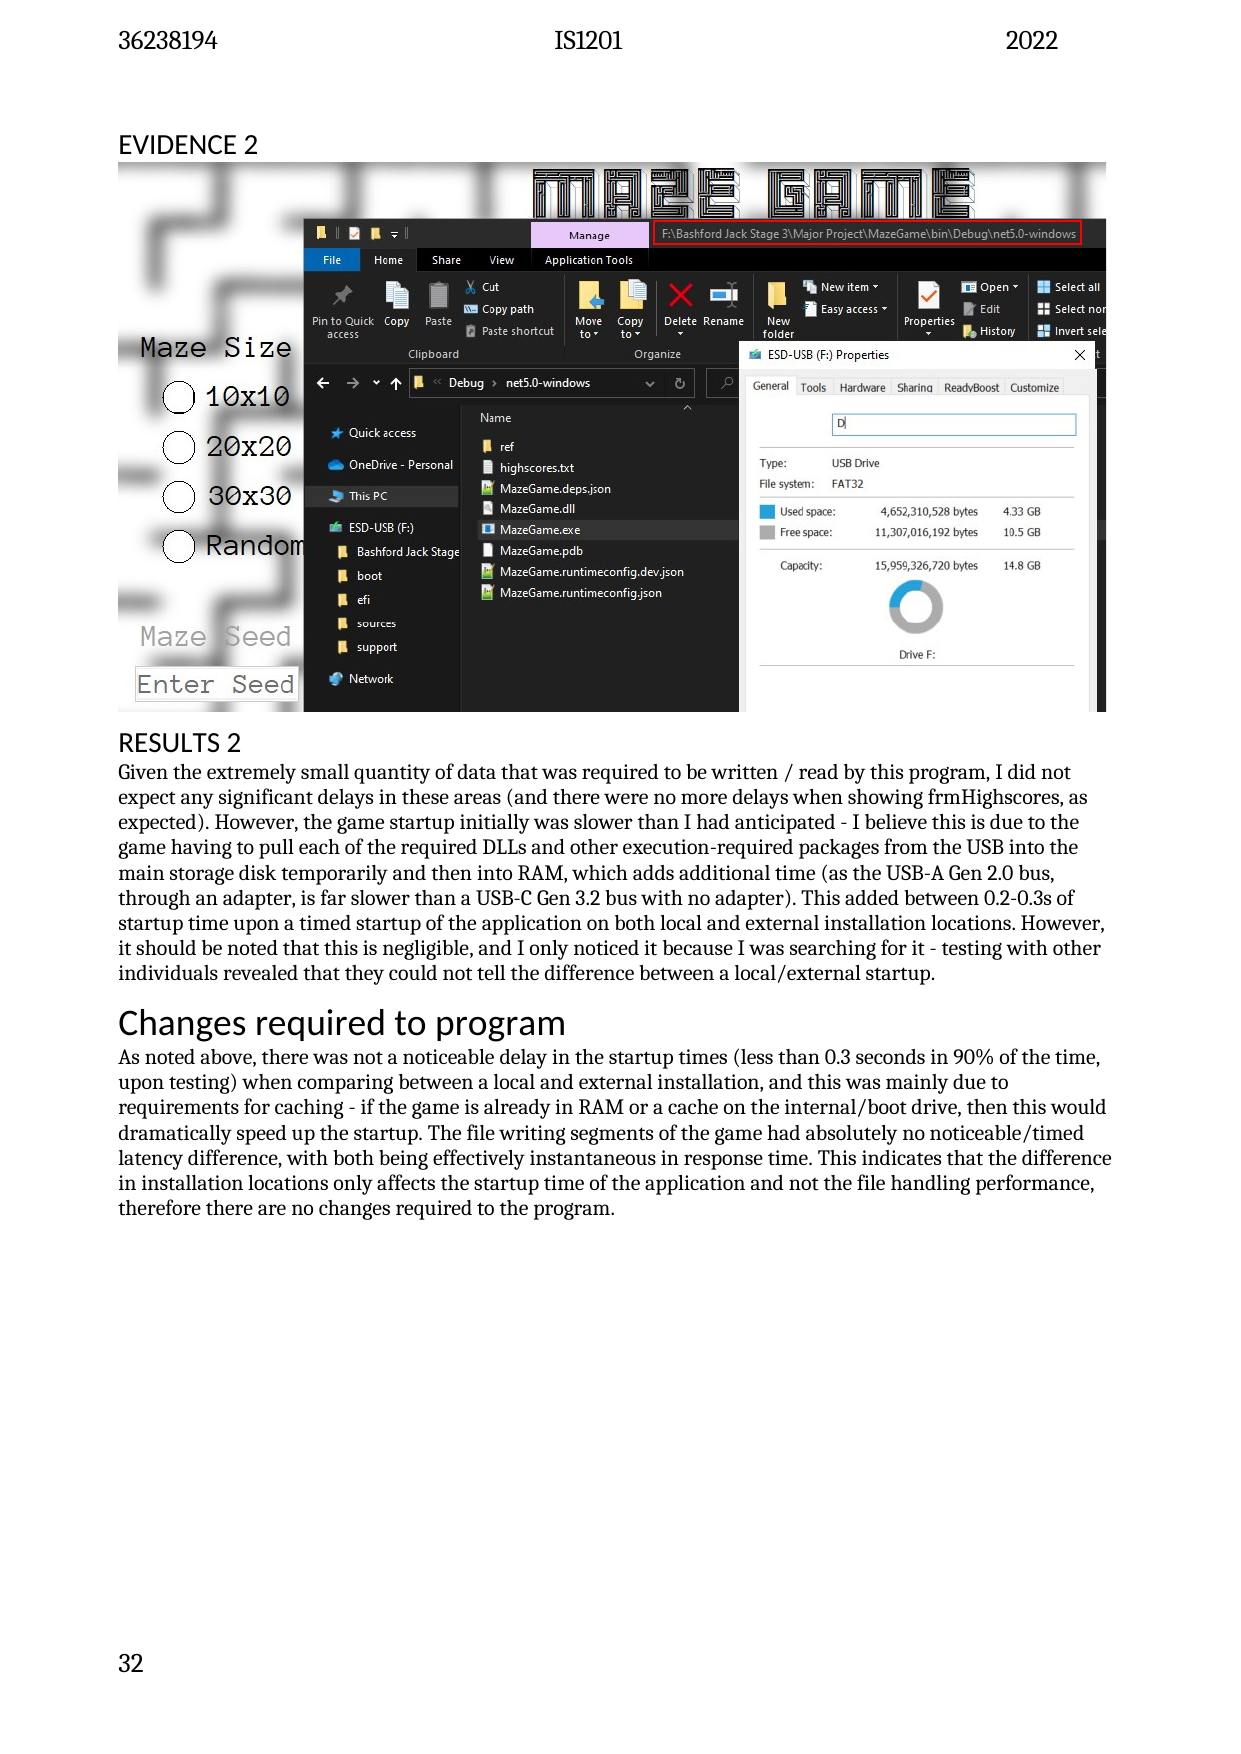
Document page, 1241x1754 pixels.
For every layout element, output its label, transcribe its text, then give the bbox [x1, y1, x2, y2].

text As noted above, there was not a noticeable delay in the startup times (less than 0.3 seconds in 90% of the time, upon testing) when comparing between a local and external installation, and this was mainly due to requirements for caching - if the game is already in RAM or a cache on the internal/boot drive, then this would dramatically speed up the startup. The file writing segments of the game had absolutely no noticeable/timed latency difference, with both being effectively instantaneous in response time. This indicates that the difference in installation locations only affects the startup time of the application and not the file handling performance, therefore there are no changes required to the program. [118, 1045, 1122, 1221]
text Given the extremely small quantity of data that was required to be written / read by this program, I did not expect any significant delays in these areas (and there were no more delays when showing frmHighscores, as expected). However, the game startup initially was slower than I had anticipated - I believe this is due to the game having to pull each of the required DLLs and other execution-required packages from the USB into the main storage disk temporarily and then into RAM, which adds additional time (as the USB-A Gen 2.0 bus, through an adapter, is far slower than a USB-C Gen 3.2 bus with no adapter). This added between 0.2-0.3s of startup time upon a timed startup of the application on both local and external installation locations. However, it should be noted that this is negligible, and I only noticed it because I was searching for it - testing with other individuals revealed that they could not tell the difference between a local/external startup. [118, 759, 1122, 986]
subtitle Changes required to program [118, 999, 1122, 1045]
subtitle Evidence 2 [118, 126, 1122, 162]
subtitle Results 2 [118, 724, 1122, 759]
picture [118, 162, 1107, 712]
